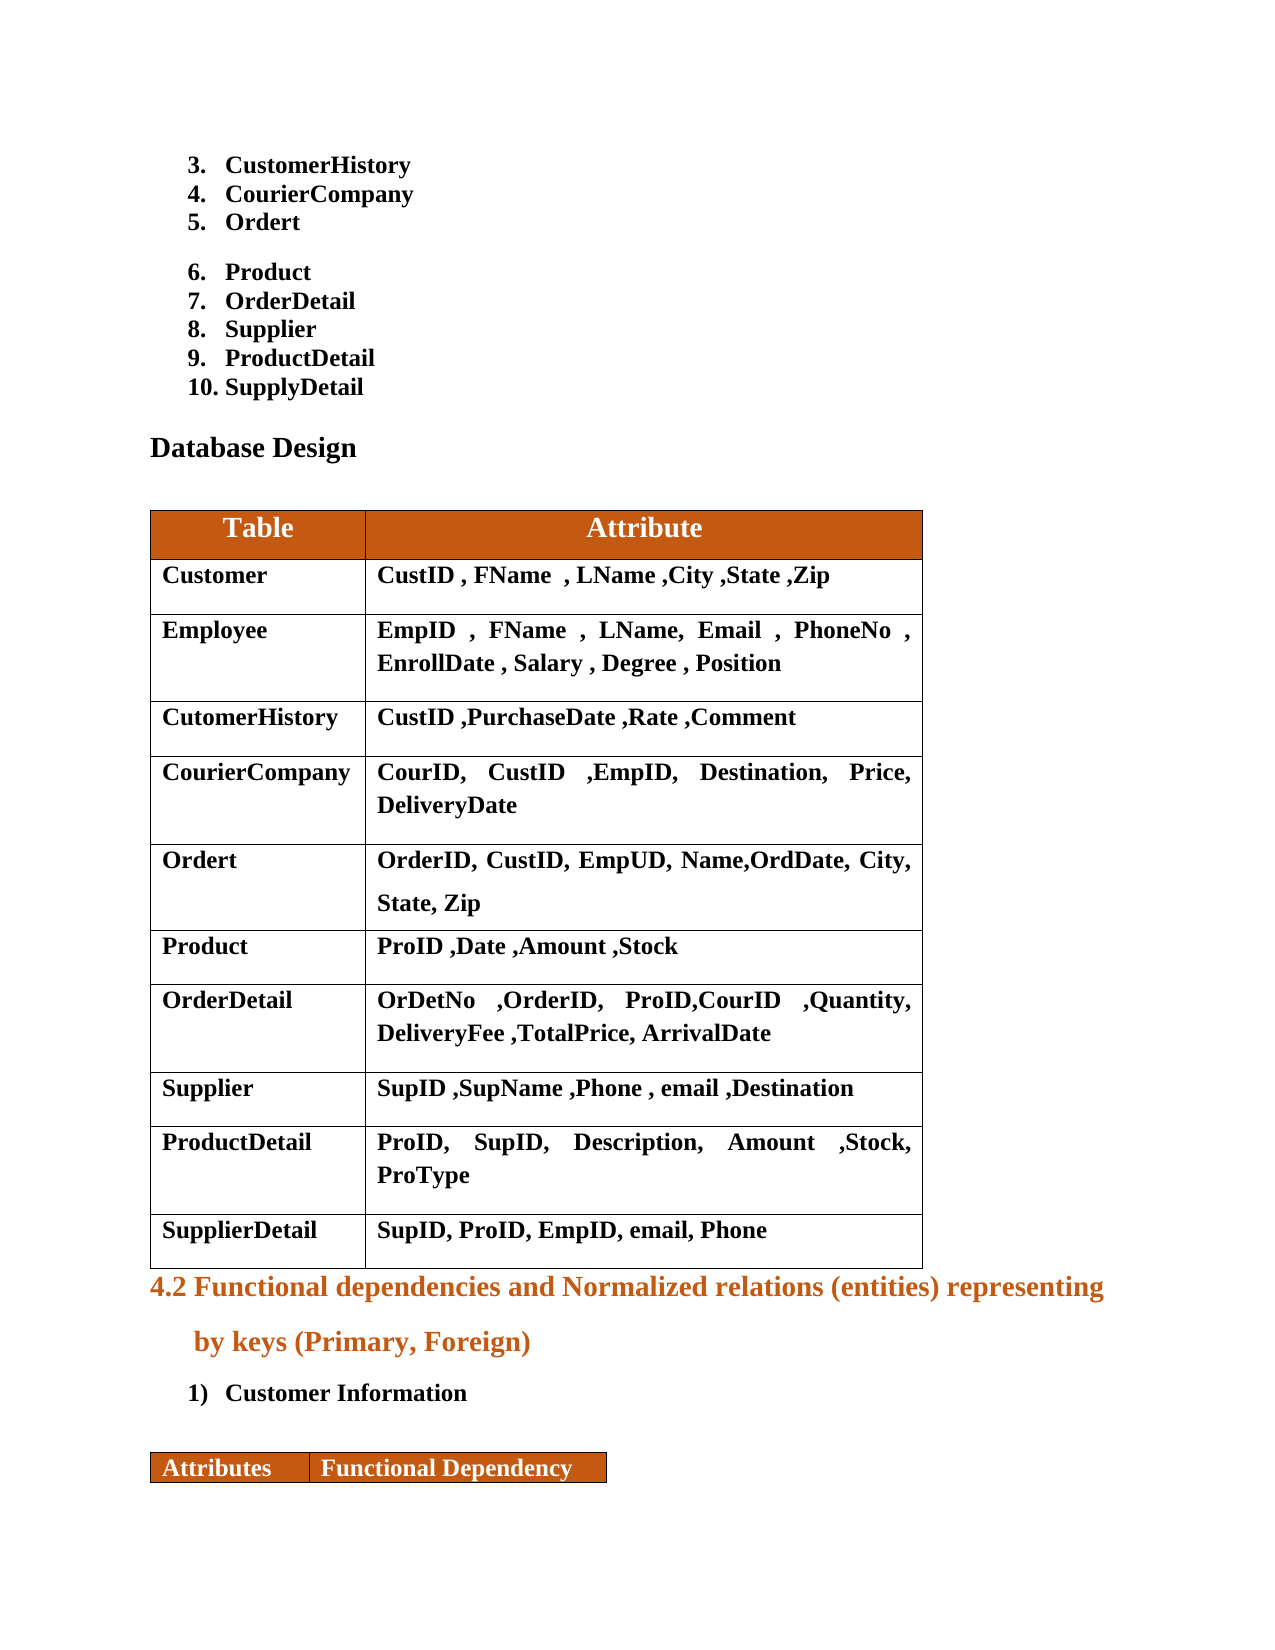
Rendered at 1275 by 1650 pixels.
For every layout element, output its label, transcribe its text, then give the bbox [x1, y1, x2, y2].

table_cell CourierCompany [151, 757, 365, 844]
table_cell CutomerHistory [151, 702, 365, 756]
list Customer Information [187, 1378, 1125, 1407]
list Supplier [187, 314, 1125, 343]
table_cell Supplier [151, 1073, 365, 1126]
table_cell OrDetNo ,OrderID, ProID,CourID ,Quantity, DeliveryFee ,TotalPrice, ArrivalDate [366, 985, 922, 1072]
table_cell EmpID , FName , LName, Email , PhoneNo , EnrollDate , Salary , Degree , Position [366, 615, 922, 701]
list SupplyDetail [187, 372, 1125, 401]
table_header Attributes [151, 1453, 309, 1482]
list OrderDetail [187, 286, 1125, 314]
table_cell SupID ,SupName ,Phone , email ,Destination [366, 1073, 922, 1126]
list Product [187, 257, 1125, 286]
table_cell CustID ,PurchaseDate ,Rate ,Comment [366, 702, 922, 756]
table_cell ProID ,Date ,Amount ,Stock [366, 931, 922, 984]
table_cell OrderID, CustID, EmpUD, Name,OrdDate, City, State, Zip [366, 845, 922, 930]
table_header Table [151, 511, 365, 559]
table_cell OrderDetail [151, 985, 365, 1072]
table_cell CustID , FName , LName ,City ,State ,Zip [366, 560, 922, 614]
table_cell ProID, SupID, Description, Amount ,Stock, ProType [366, 1127, 922, 1214]
table_header Attribute [366, 511, 922, 559]
list ProductDetail [187, 343, 1125, 372]
table_cell SupplierDetail [151, 1215, 365, 1268]
text Database Design [150, 430, 1125, 463]
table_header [310, 1453, 606, 1482]
table_cell Ordert [151, 845, 365, 930]
table_cell CourID, CustID ,EmpID, Destination, Price, DeliveryDate [366, 757, 922, 844]
table_cell Employee [151, 615, 365, 701]
text 4.2 Functional dependencies and Normalized relations (entities) representing [150, 1269, 1125, 1303]
table_cell Customer [151, 560, 365, 614]
list Ordert [187, 207, 1125, 236]
table_cell Product [151, 931, 365, 984]
list CustomerHistory [187, 150, 1125, 179]
table_cell SupID, ProID, EmpID, email, Phone [366, 1215, 922, 1268]
text by keys (Primary, Foreign) [150, 1324, 1125, 1357]
table_cell ProductDetail [151, 1127, 365, 1214]
list CourierCompany [187, 179, 1125, 207]
